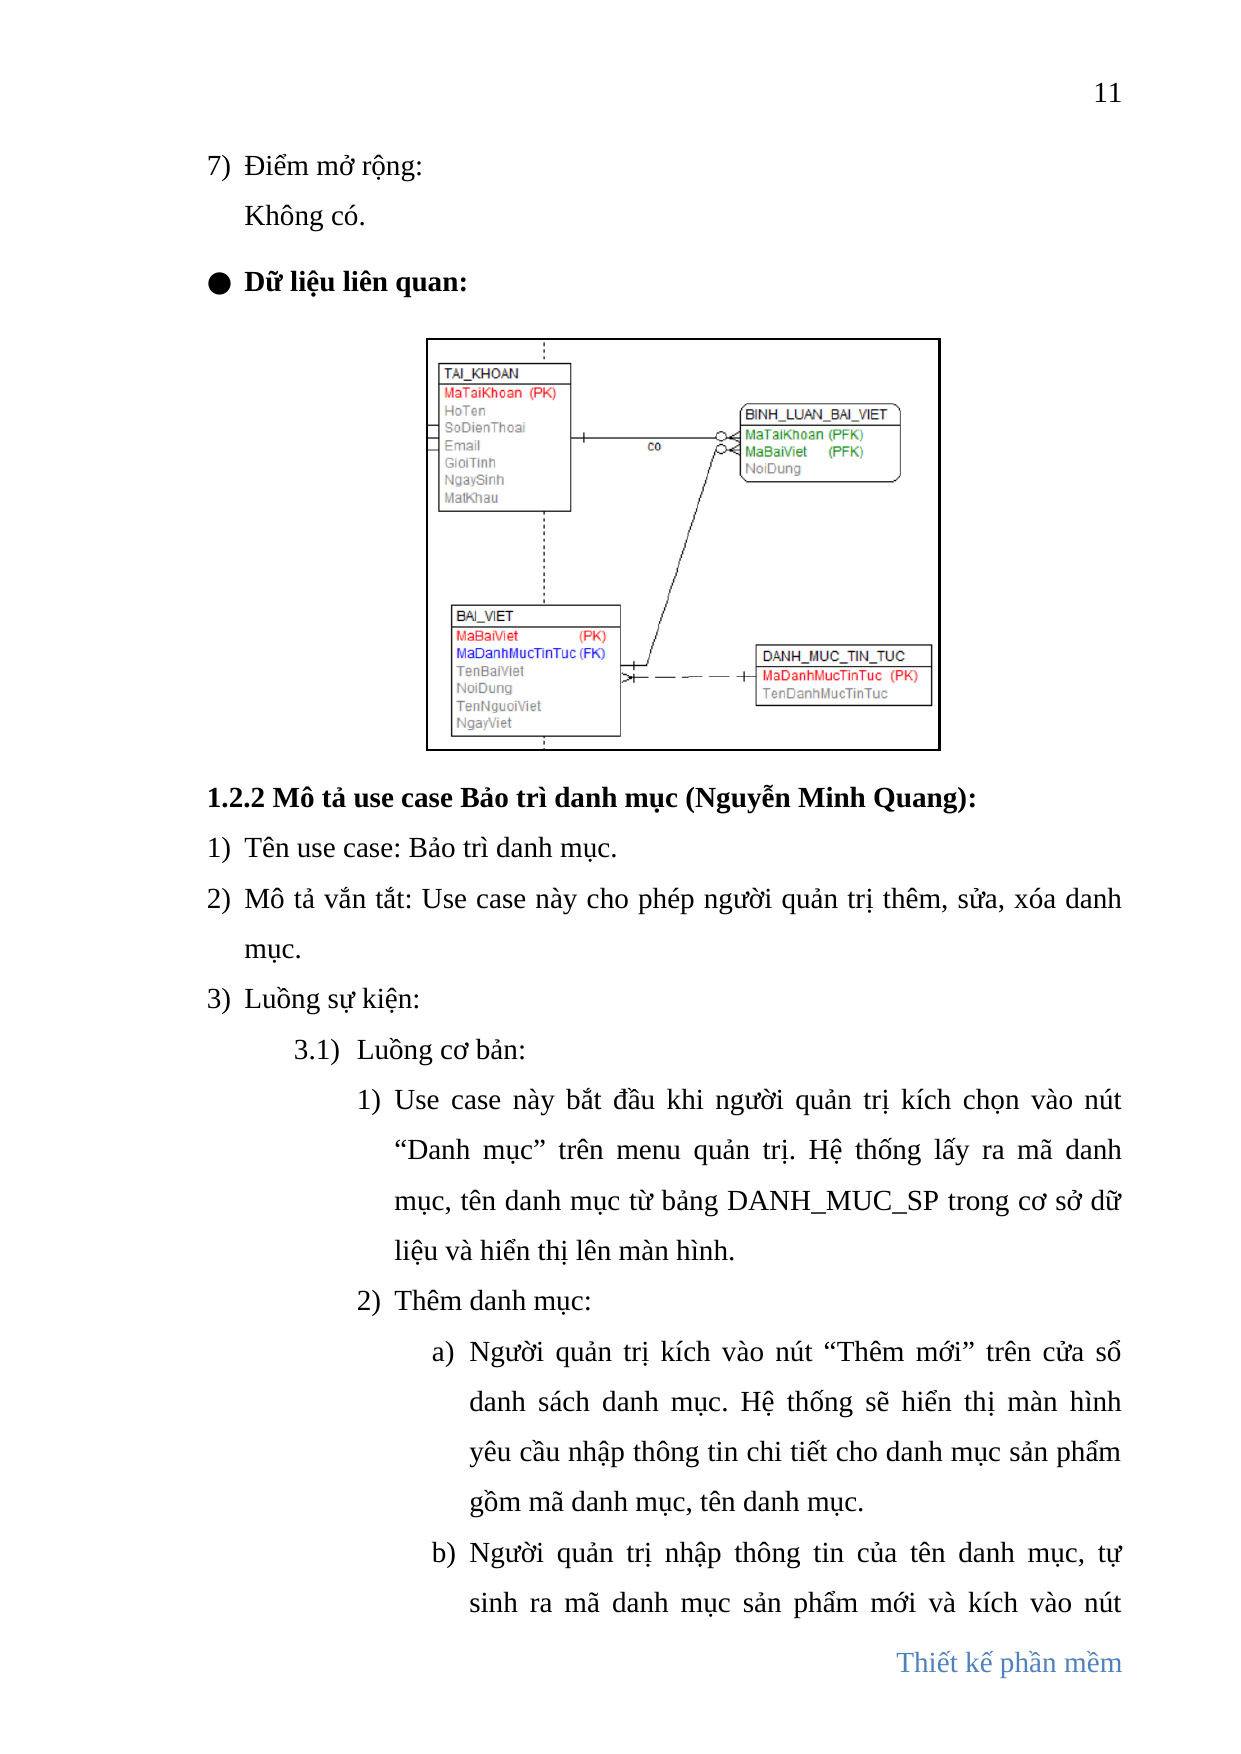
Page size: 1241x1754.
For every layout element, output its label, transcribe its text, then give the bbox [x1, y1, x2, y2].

list Dữ liệu liên quan: [207, 248, 1122, 308]
list Luồng sự kiện: [207, 981, 1122, 1015]
list Use case này bắt đầu khi người quản trị kích chọn vào nút “Danh mục” trên menu quản trị. Hệ thống lấy ra mã danh mục, tên danh mục từ bảng DANH_MUC_SP trong cơ sở dữ liệu và hiển thị lên màn hình. [357, 1082, 1122, 1267]
list Tên use case: Bảo trì danh mục. [207, 831, 1122, 864]
picture [428, 340, 938, 749]
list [432, 1535, 1122, 1619]
list Mô tả vắn tắt: Use case này cho phép người quản trị thêm, sửa, xóa danh mục. [207, 881, 1122, 965]
list Thêm danh mục: [357, 1283, 1122, 1317]
list Luồng cơ bản: [294, 1032, 1122, 1065]
text Không có. [244, 198, 1122, 232]
list Điểm mở rộng: [207, 148, 1122, 181]
list Người quản trị kích vào nút “Thêm mới” trên cửa sổ danh sách danh mục. Hệ thống sẽ hiển thị màn hình yêu cầu nhập thông tin chi tiết cho danh mục sản phẩm gồm mã danh mục, tên danh mục. [432, 1334, 1122, 1518]
subtitle 1.2.2 Mô tả use case Bảo trì danh mục (Nguyễn Minh Quang): [207, 780, 1122, 814]
